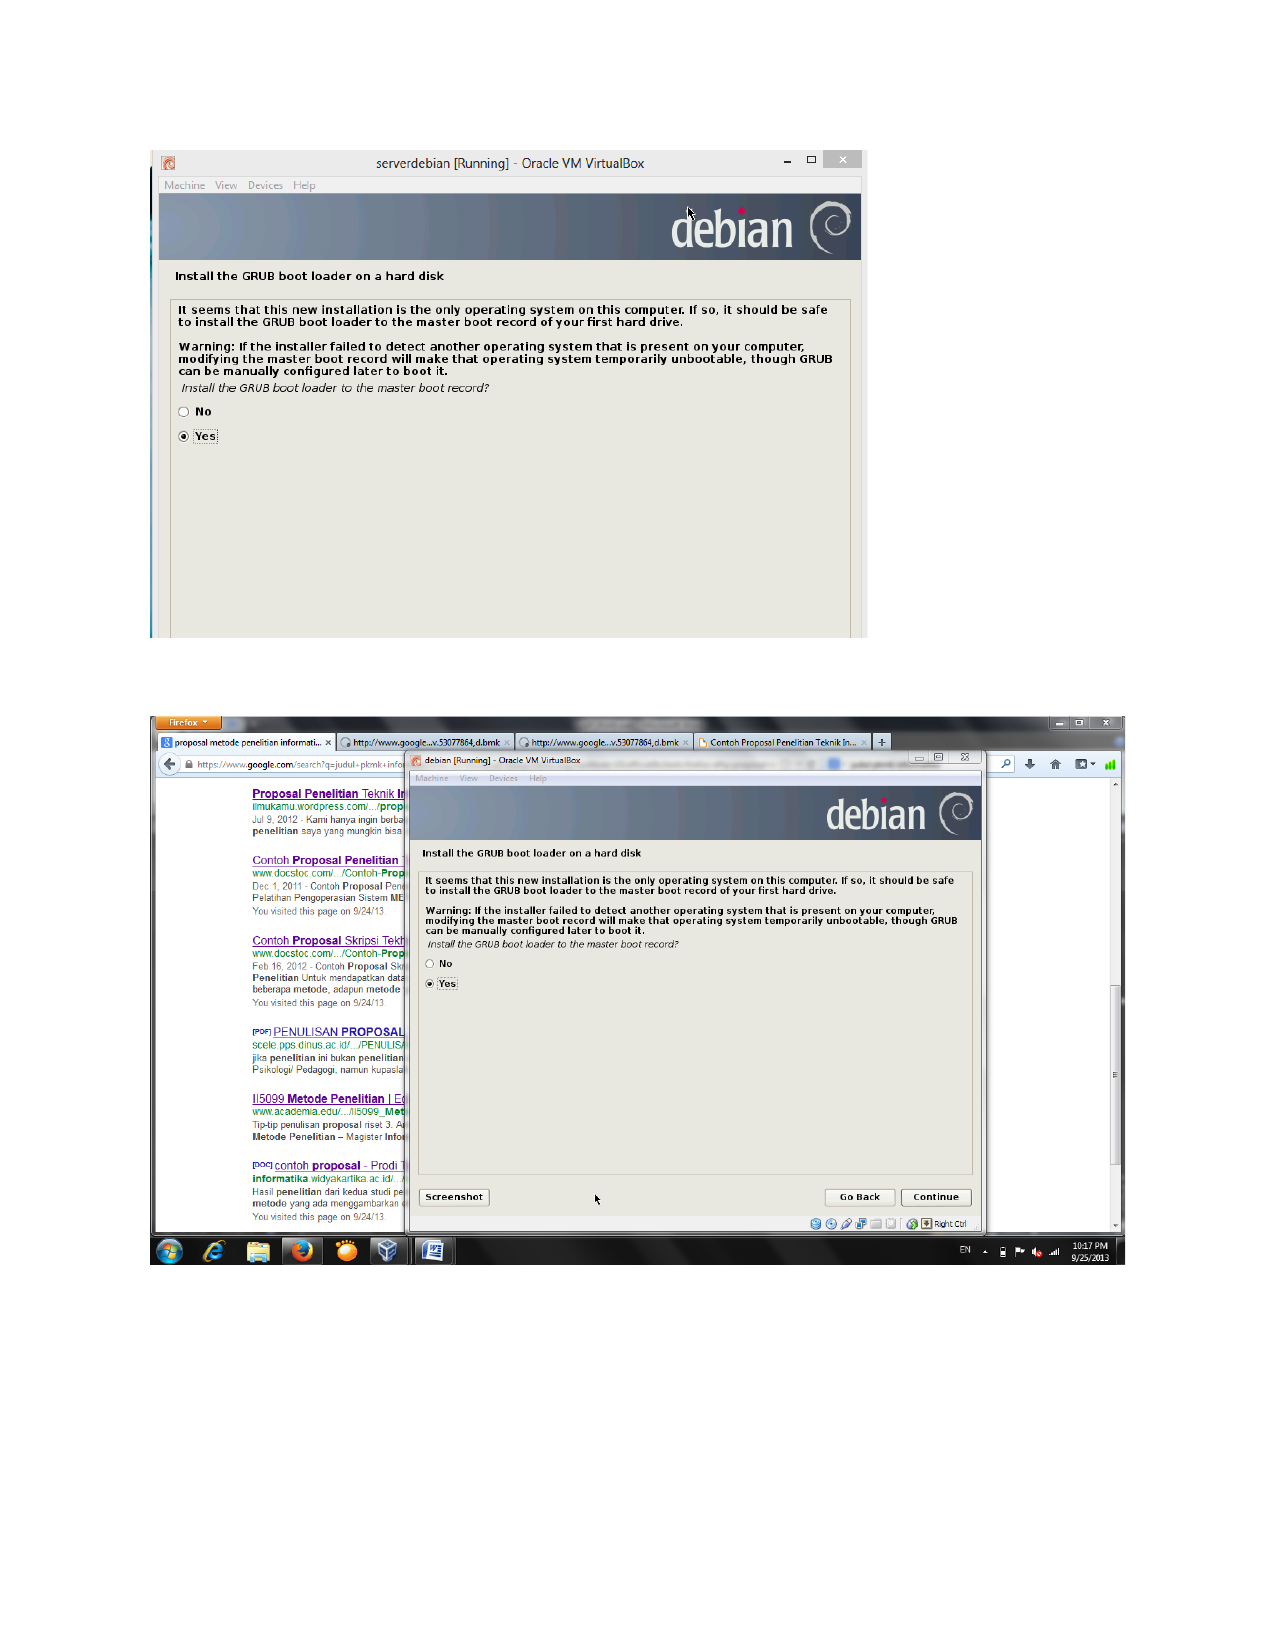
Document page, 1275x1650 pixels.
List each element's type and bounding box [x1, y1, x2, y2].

picture [150, 150, 868, 638]
picture [150, 716, 1125, 1265]
